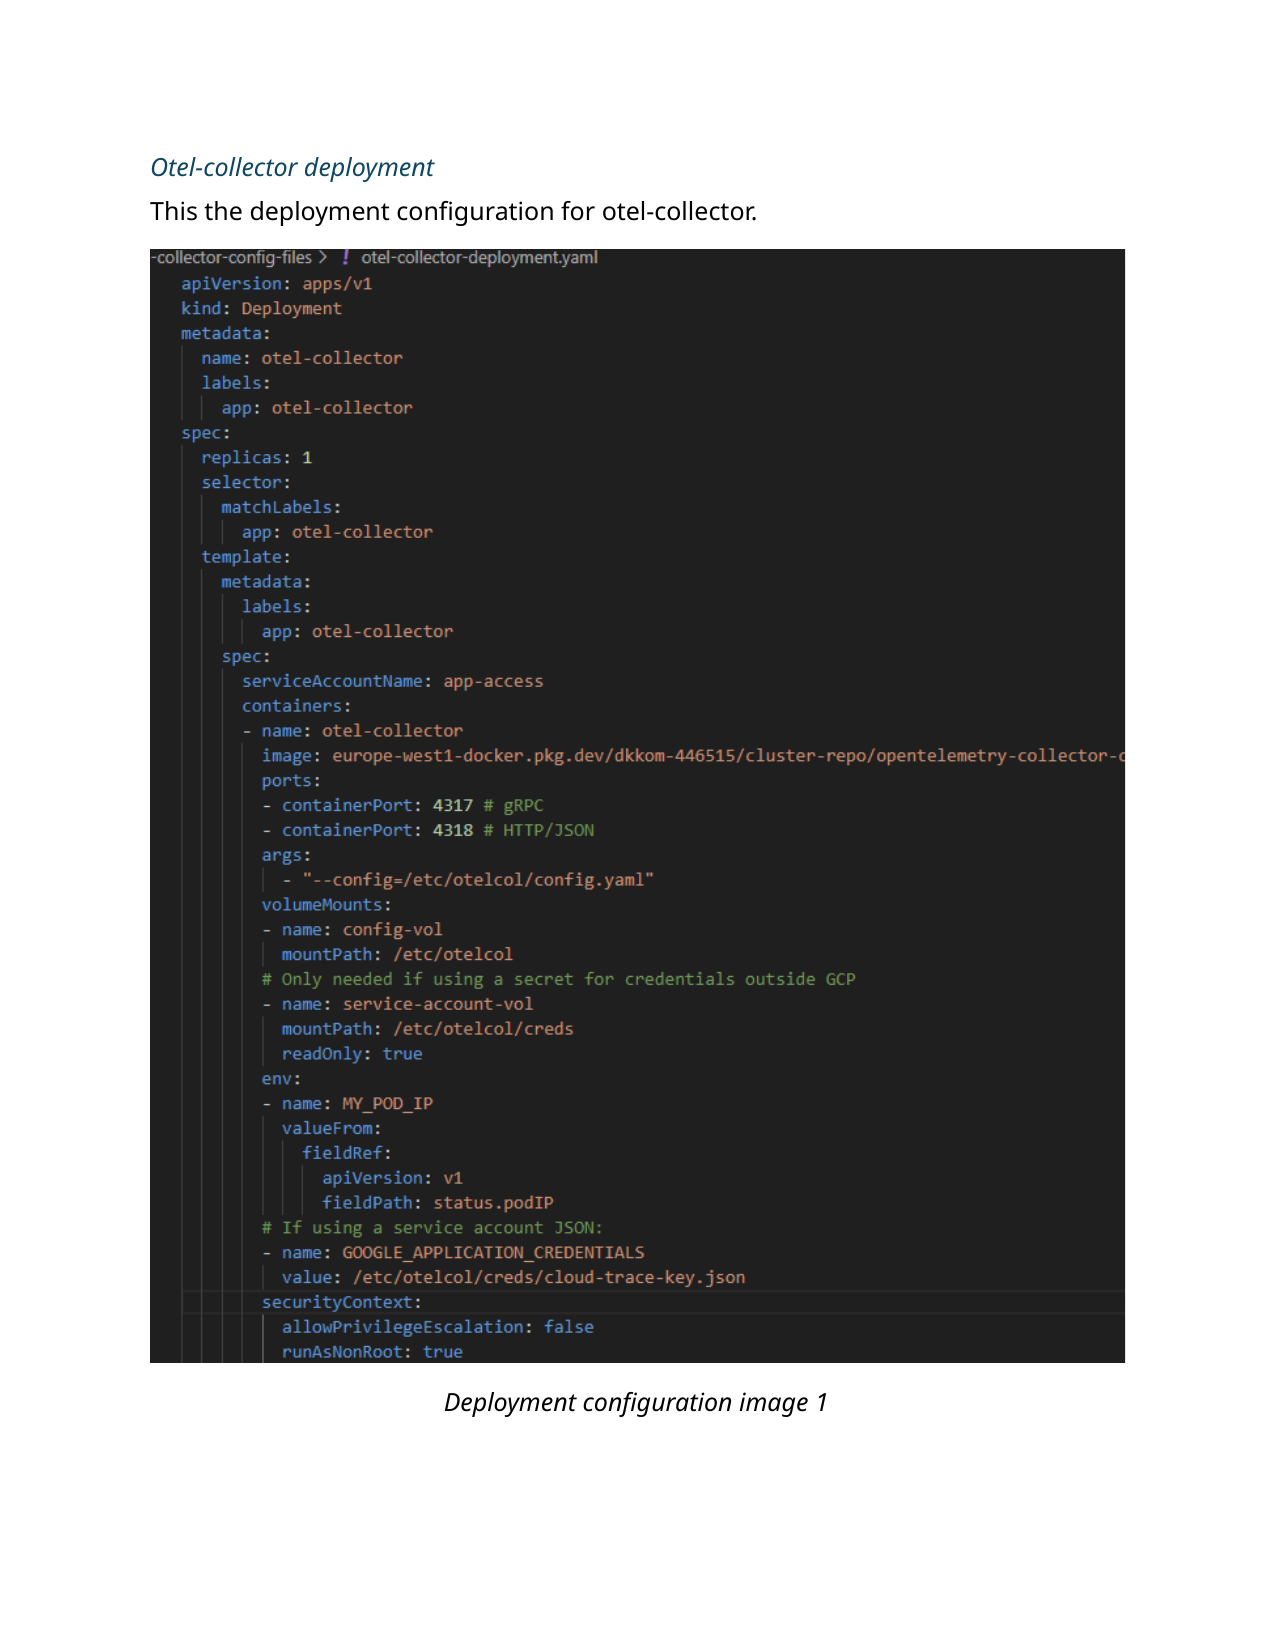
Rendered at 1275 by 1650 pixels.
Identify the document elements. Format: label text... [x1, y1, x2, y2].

text This the deployment configuration for otel-collector. [150, 193, 1125, 227]
picture [150, 249, 1125, 1363]
text Deployment configuration image 1 [150, 1384, 1125, 1418]
subtitle Otel-collector deployment [150, 150, 1125, 184]
